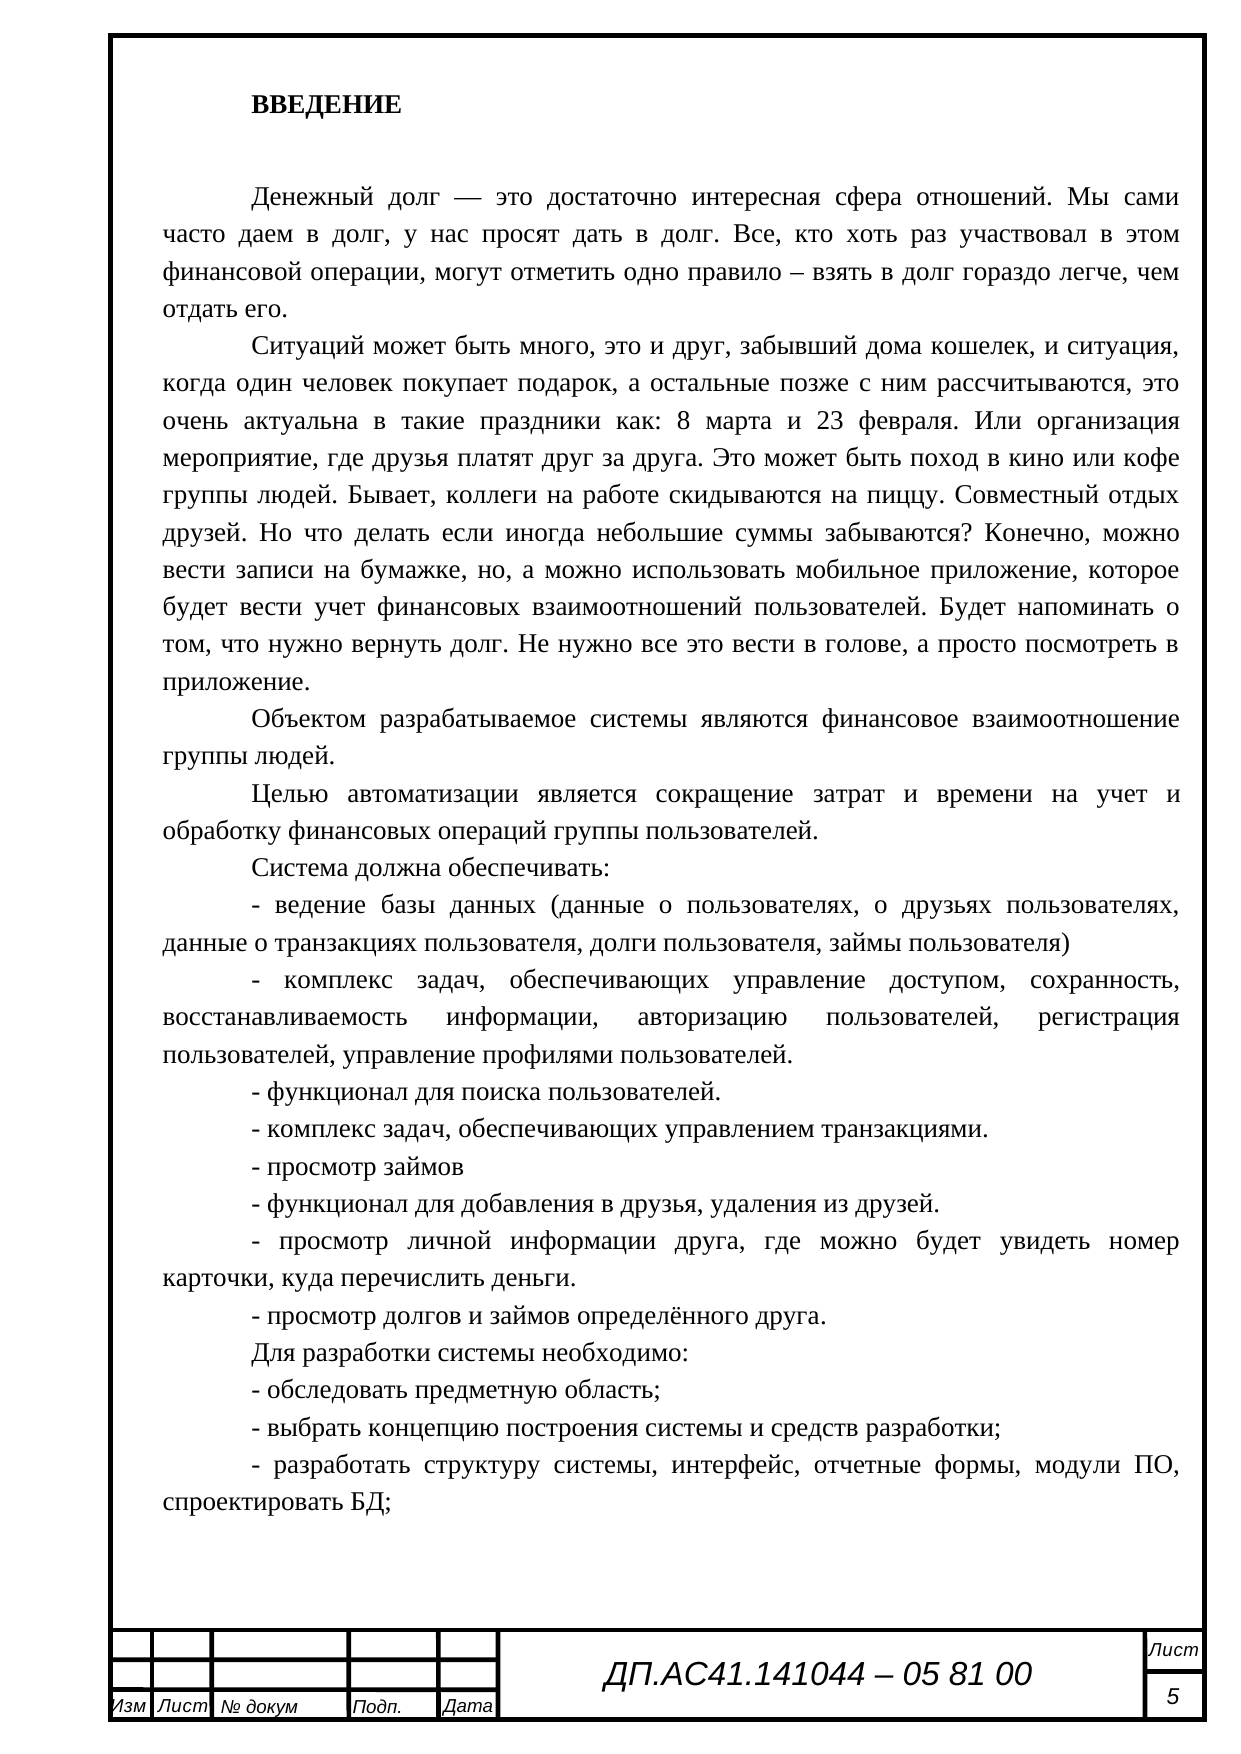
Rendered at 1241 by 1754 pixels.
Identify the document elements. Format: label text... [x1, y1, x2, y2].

text Система должна обеспечивать: [162, 851, 1181, 882]
subtitle ВВЕДЕНИЕ [162, 89, 1181, 120]
text Ситуаций может быть много, это и друг, забывший дома кошелек, и ситуация, когда один человек покупает подарок, а остальные позже с ним рассчитываются, это очень актуальна в такие праздники как: 8 марта и 23 февраля. Или организация мероприятие, где друзья платят друг за друга. Это может быть поход в кино или кофе группы людей. Бывает, коллеги на работе скидываются на пиццу. Совместный отдых друзей. Но что делать если иногда небольшие суммы забываются? Конечно, можно вести записи на бумажке, но, а можно использовать мобильное приложение, которое будет вести учет финансовых взаимоотношений пользователей. Будет напоминать о том, что нужно вернуть долг. Не нужно все это вести в голове, а просто посмотреть в приложение. [162, 329, 1181, 696]
text - выбрать концепцию построения системы и средств разработки; [162, 1411, 1181, 1442]
text - обследовать предметную область; [162, 1373, 1181, 1404]
text Для разработки системы необходимо: [162, 1336, 1181, 1367]
text - функционал для поиска пользователей. [162, 1075, 1181, 1106]
text - комплекс задач, обеспечивающих управлением транзакциями. [162, 1112, 1181, 1143]
text - просмотр личной информации друга, где можно будет увидеть номер карточки, куда перечислить деньги. [162, 1224, 1181, 1293]
text Объектом разрабатываемое системы являются финансовое взаимоотношение группы людей. [162, 702, 1181, 771]
text Целью автоматизации является сокращение затрат и времени на учет и обработку финансовых операций группы пользователей. [162, 777, 1181, 845]
text - функционал для добавления в друзья, удаления из друзей. [162, 1187, 1181, 1218]
text Денежный долг — это достаточно интересная сфера отношений. Мы сами часто даем в долг, у нас просят дать в долг. Все, кто хоть раз участвовал в этом финансовой операции, могут отметить одно правило – взять в долг гораздо легче, чем отдать его. [162, 180, 1181, 323]
text - ведение базы данных (данные о пользователях, о друзьях пользователях, данные о транзакциях пользователя, долги пользователя, займы пользователя) [162, 889, 1181, 957]
text - просмотр долгов и займов определённого друга. [162, 1299, 1181, 1330]
text - просмотр займов [162, 1150, 1181, 1181]
text - разработать структуру системы, интерфейс, отчетные формы, модули ПО, спроектировать БД; [162, 1448, 1181, 1516]
text - комплекс задач, обеспечивающих управление доступом, сохранность, восстанавливаемость информации, авторизацию пользователей, регистрация пользователей, управление профилями пользователей. [162, 963, 1181, 1069]
